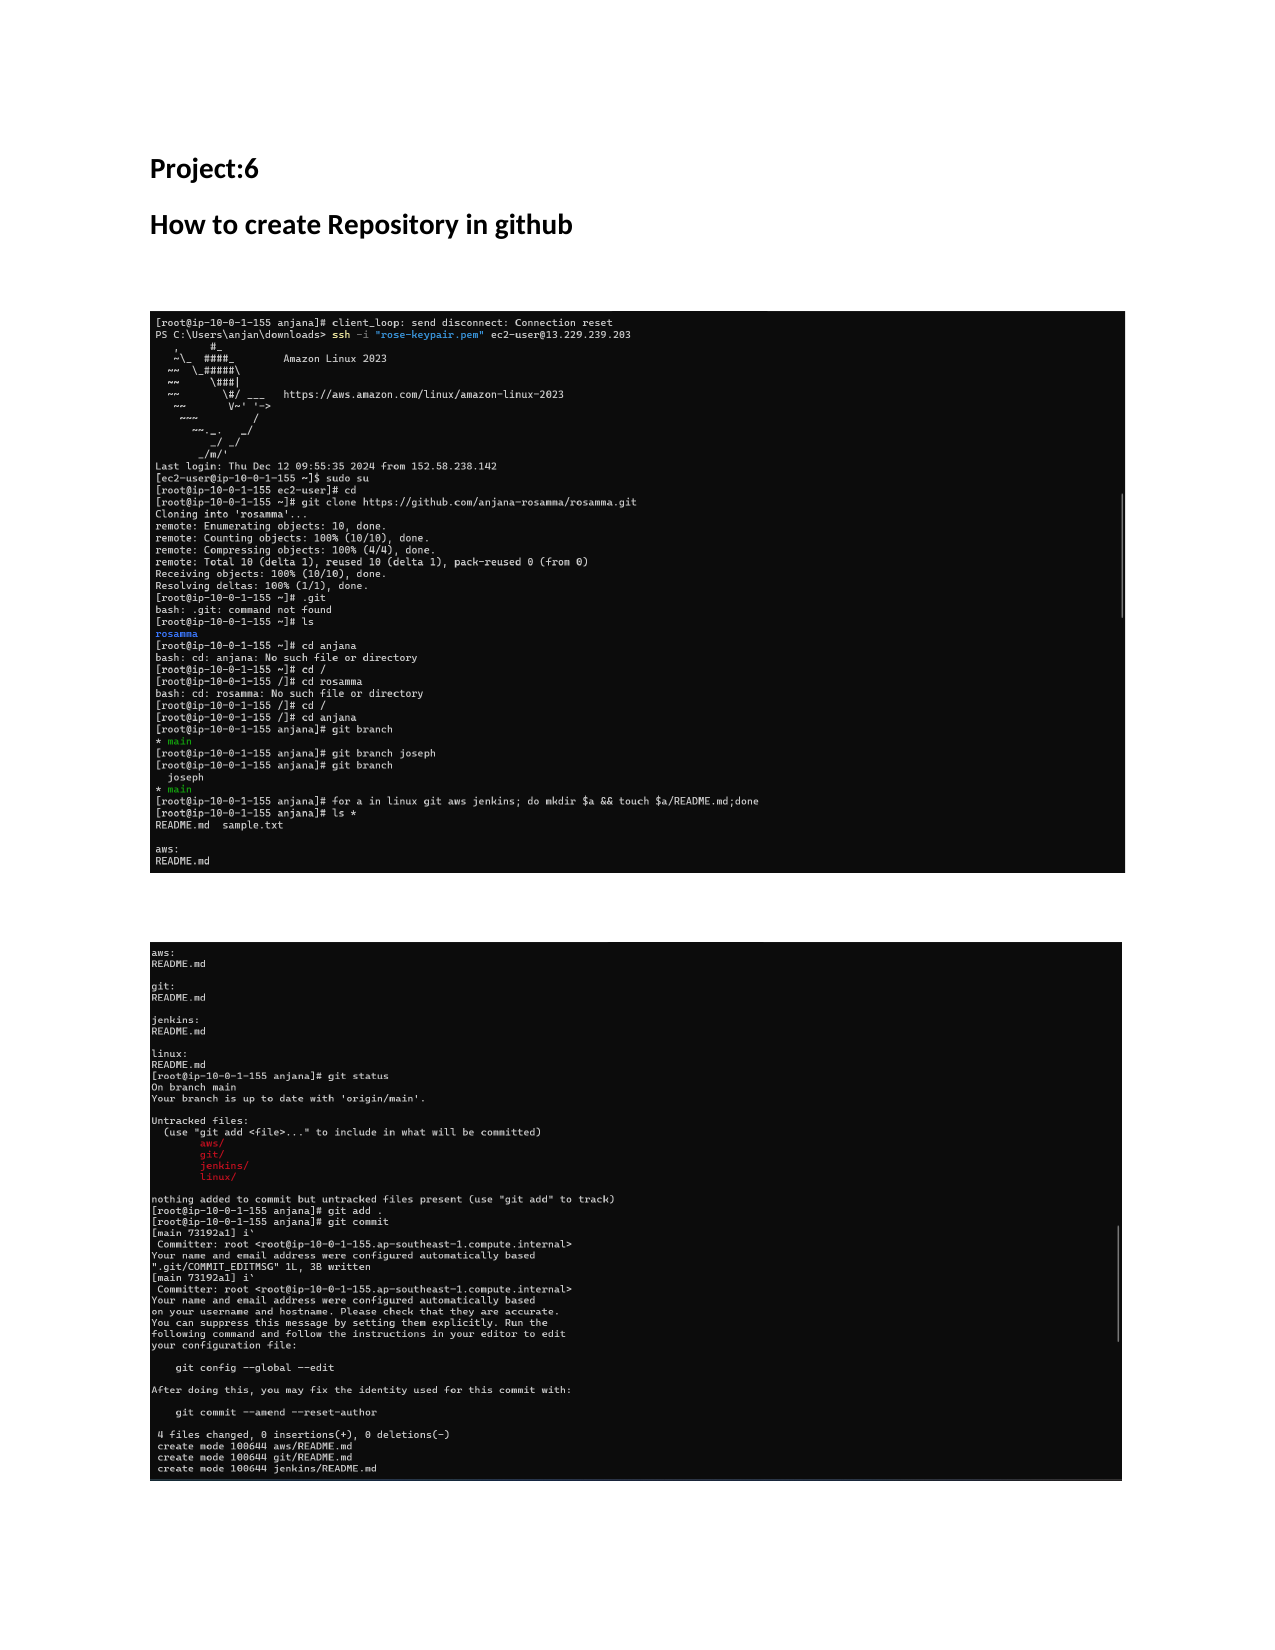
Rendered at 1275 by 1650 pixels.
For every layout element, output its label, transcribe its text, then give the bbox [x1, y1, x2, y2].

picture [150, 311, 1125, 873]
text How to create Repository in github [150, 206, 1125, 242]
text Project:6 [150, 150, 1125, 186]
picture [150, 942, 1122, 1481]
